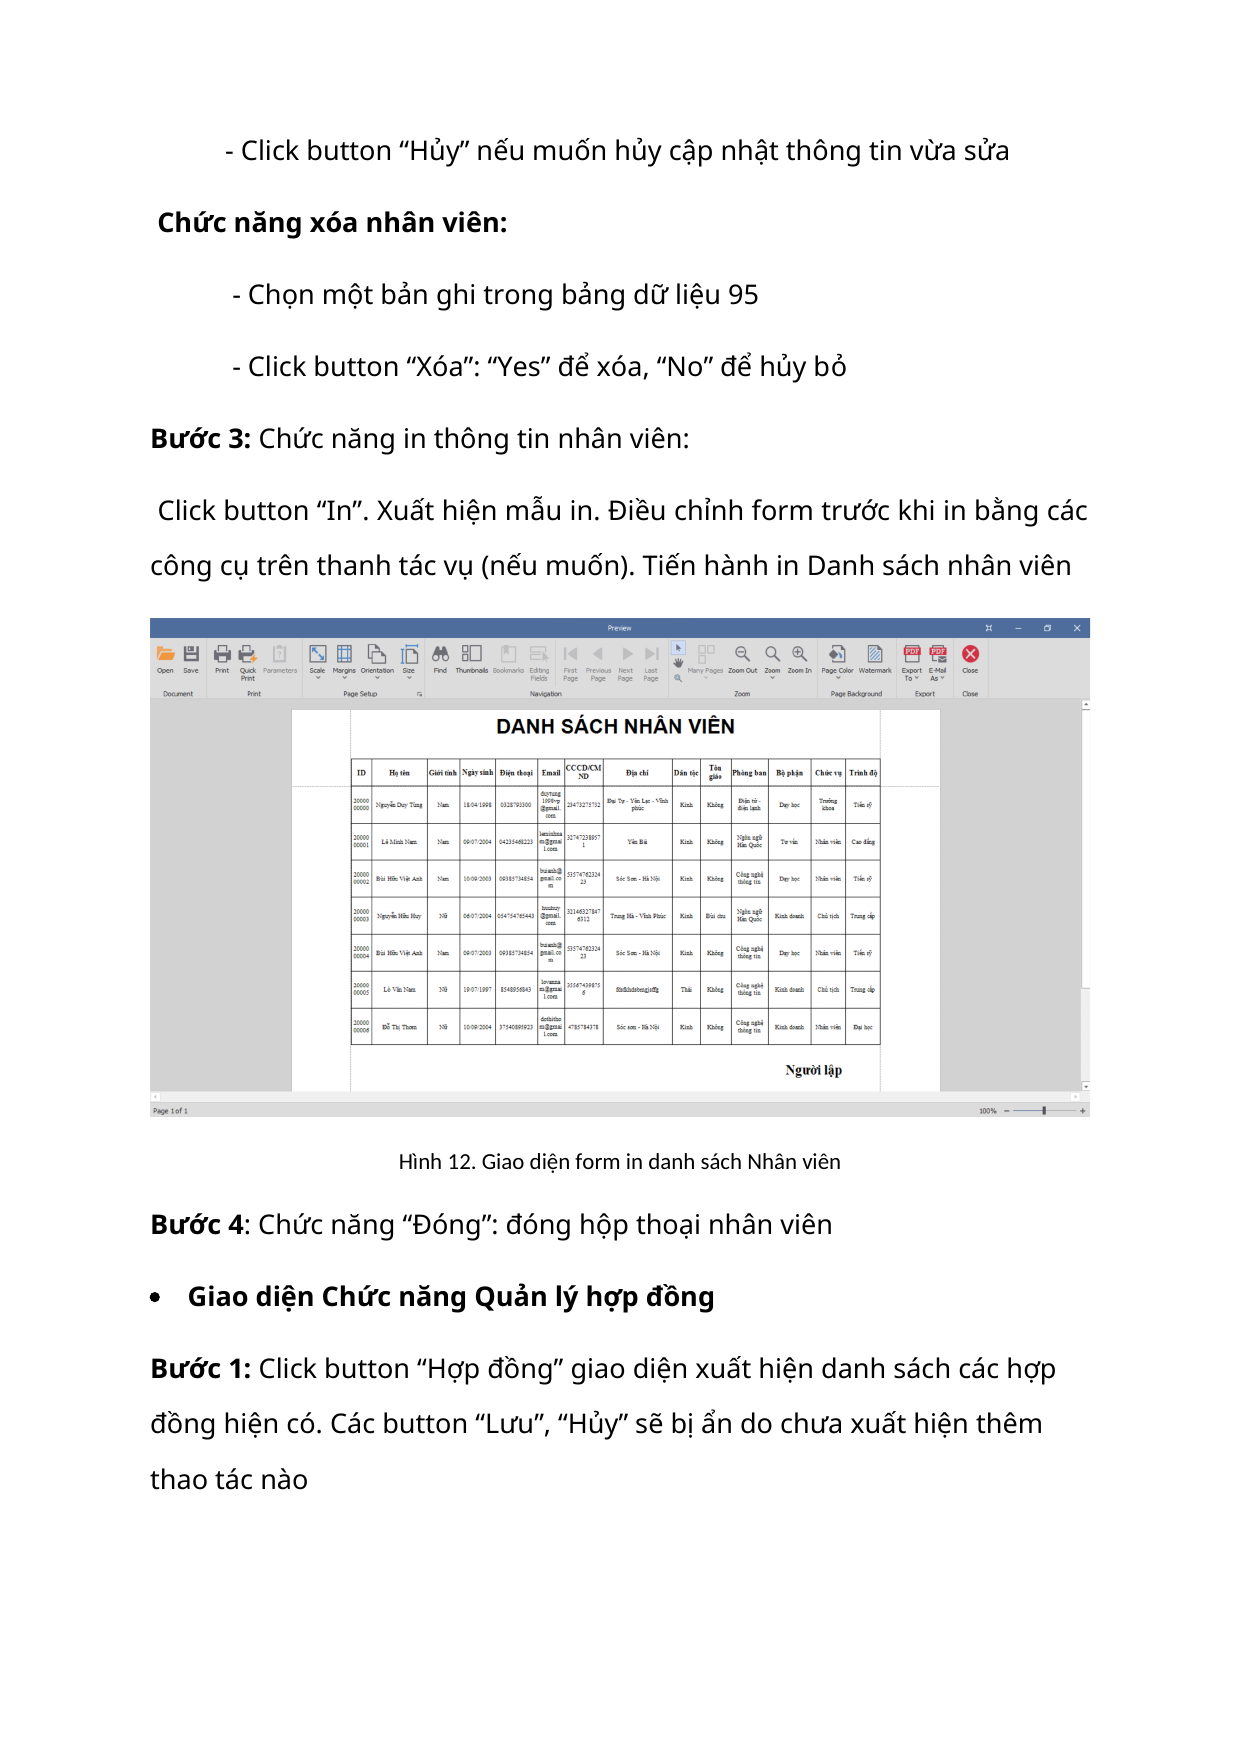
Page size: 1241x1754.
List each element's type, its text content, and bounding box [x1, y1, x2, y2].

text Hình 12. Giao diện form in danh sách Nhân viên [150, 1147, 1090, 1175]
text Bước 4: Chức năng “Đóng”: đóng hộp thoại nhân viên [150, 1206, 1090, 1243]
text - Click button “Xóa”: “Yes” để xóa, “No” để hủy bỏ [225, 347, 1090, 384]
list Giao diện Chức năng Quản lý hợp đồng [150, 1278, 1090, 1314]
text - Click button “Hủy” nếu muốn hủy cập nhật thông tin vừa sửa [225, 131, 1090, 168]
picture [150, 618, 1091, 1117]
text Click button “In”. Xuất hiện mẫu in. Điều chỉnh form trước khi in bằng các công cụ trên thanh tác vụ (nếu muốn). Tiến hành in Danh sách nhân viên [150, 491, 1090, 583]
text - Chọn một bản ghi trong bảng dữ liệu 95 [225, 275, 1090, 312]
text Chức năng xóa nhân viên: [150, 203, 1090, 240]
text Bước 1: Click button “Hợp đồng” giao diện xuất hiện danh sách các hợp đồng hiện có. Các button “Lưu”, “Hủy” sẽ bị ẩn do chưa xuất hiện thêm thao tác nào [150, 1350, 1090, 1497]
text Bước 3: Chức năng in thông tin nhân viên: [150, 419, 1090, 456]
